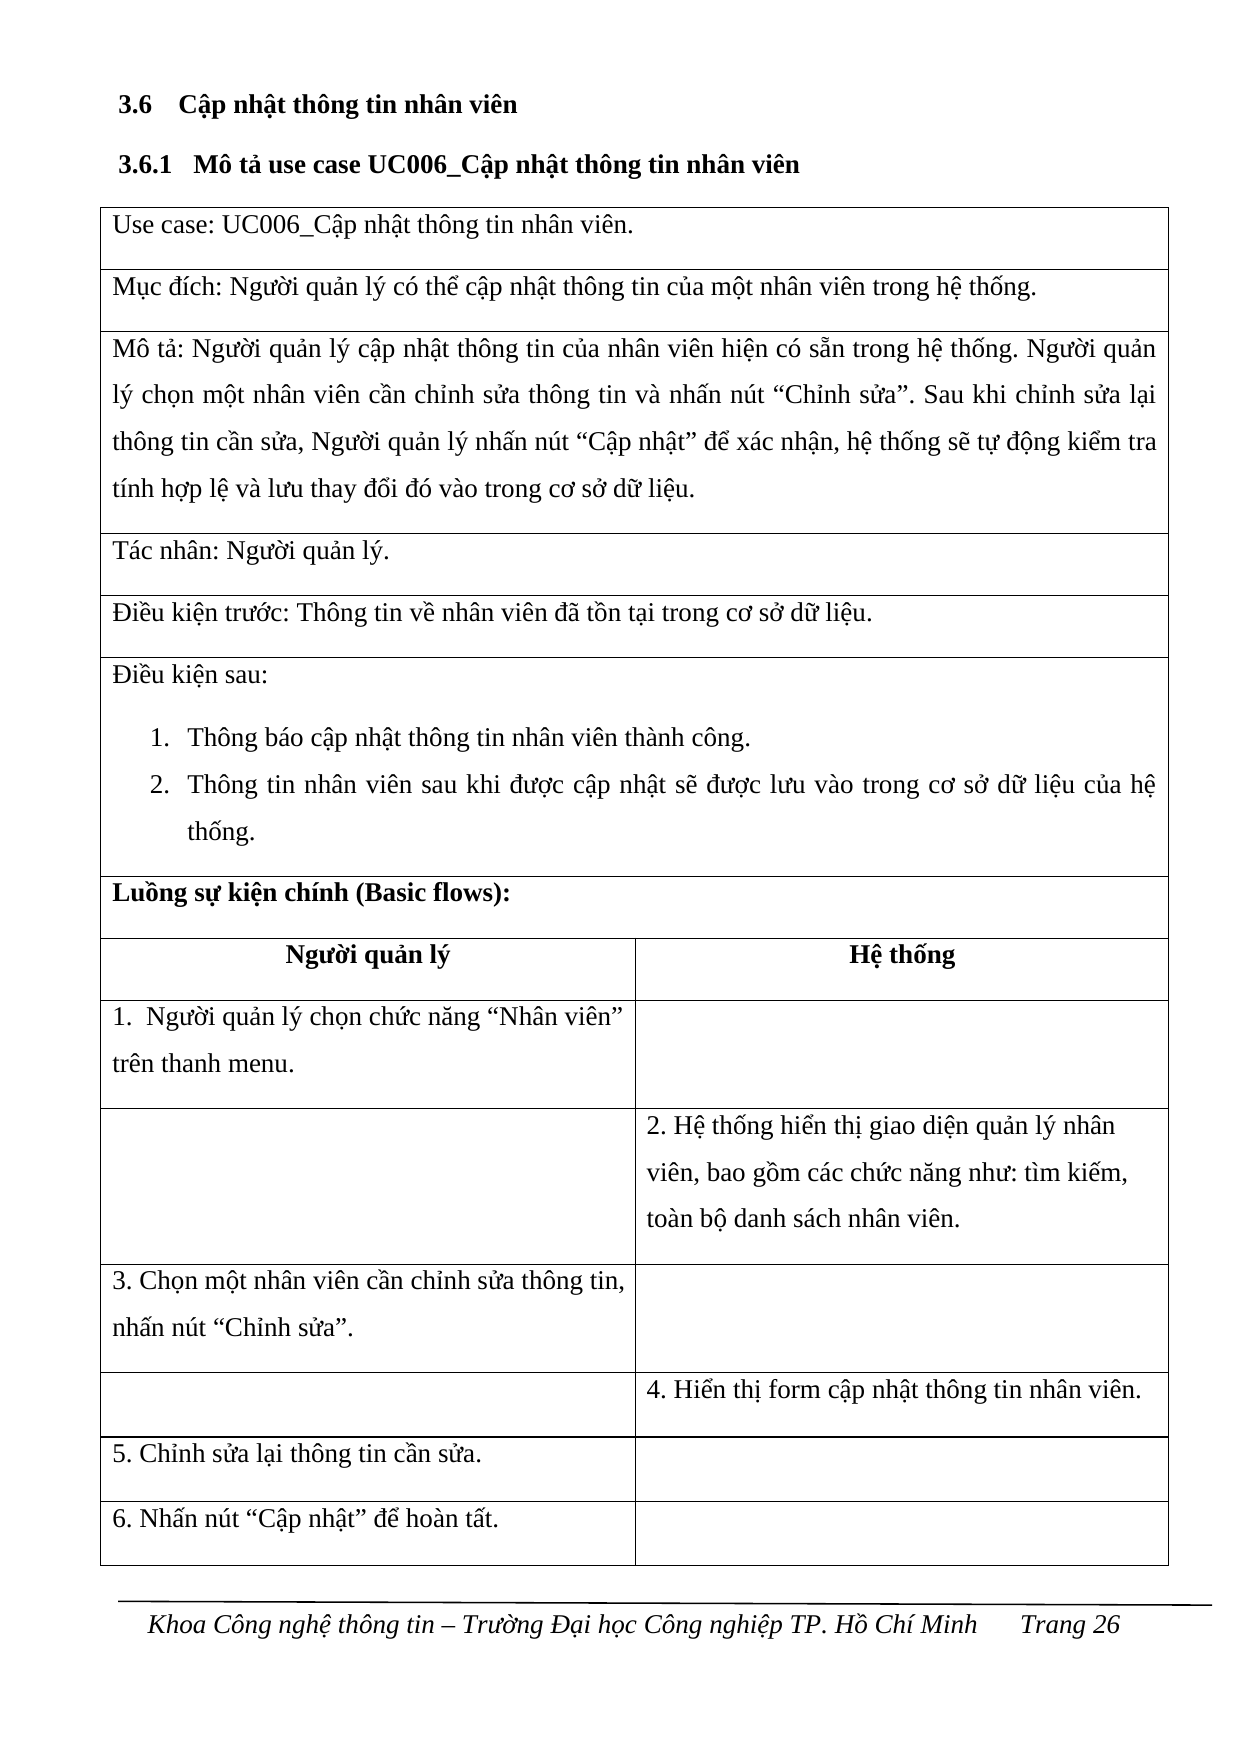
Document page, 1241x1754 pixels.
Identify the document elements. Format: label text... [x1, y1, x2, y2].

table_cell 4. Hiển thị form cập nhật thông tin nhân viên. [636, 1373, 1168, 1436]
table_cell Mục đích: Người quản lý có thể cập nhật thông tin của một nhân viên trong hệ thống. [101, 270, 1168, 331]
table_cell [101, 1109, 635, 1263]
table_cell [636, 1438, 1168, 1501]
table_cell Hệ thống [636, 939, 1168, 999]
table_cell Điều kiện trước: Thông tin về nhân viên đã tồn tại trong cơ sở dữ liệu. [101, 596, 1168, 657]
table_cell Điều kiện sau: Thông báo cập nhật thông tin nhân viên thành công. Thông tin nhân viên sau khi được cập nhật sẽ được lưu vào trong cơ sở dữ liệu của hệ thống. [101, 658, 1168, 876]
table_cell Mô tả: Người quản lý cập nhật thông tin của nhân viên hiện có sẵn trong hệ thống. Người quản lý chọn một nhân viên cần chỉnh sửa thông tin và nhấn nút “Chỉnh sửa”. Sau khi chỉnh sửa lại thông tin cần sửa, Người quản lý nhấn nút “Cập nhật” để xác nhận, hệ thống sẽ tự động kiểm tra tính hợp lệ và lưu thay đổi đó vào trong cơ sở dữ liệu. [101, 332, 1168, 533]
table_cell 3. Chọn một nhân viên cần chỉnh sửa thông tin, nhấn nút “Chỉnh sửa”. [101, 1265, 635, 1372]
table_cell 6. Nhấn nút “Cập nhật” để hoàn tất. [101, 1502, 635, 1565]
table_cell [636, 1265, 1168, 1372]
table_cell 1. Người quản lý chọn chức năng “Nhân viên” trên thanh menu. [101, 1001, 635, 1108]
table_header Use case: UC006_Cập nhật thông tin nhân viên. [101, 208, 1168, 269]
table_cell [101, 1373, 635, 1436]
subtitle Mô tả use case UC006_Cập nhật thông tin nhân viên [118, 148, 1152, 179]
table_cell [636, 1502, 1168, 1565]
table_cell [636, 1001, 1168, 1108]
table_cell 2. Hệ thống hiển thị giao diện quản lý nhân viên, bao gồm các chức năng như: tìm kiếm, toàn bộ danh sách nhân viên. [636, 1109, 1168, 1263]
table_cell Luồng sự kiện chính (Basic flows): [101, 877, 1168, 937]
table_cell Người quản lý [101, 939, 635, 999]
table_cell 5. Chỉnh sửa lại thông tin cần sửa. [101, 1438, 635, 1501]
subtitle Cập nhật thông tin nhân viên [118, 89, 1152, 120]
table_cell Tác nhân: Người quản lý. [101, 534, 1168, 595]
